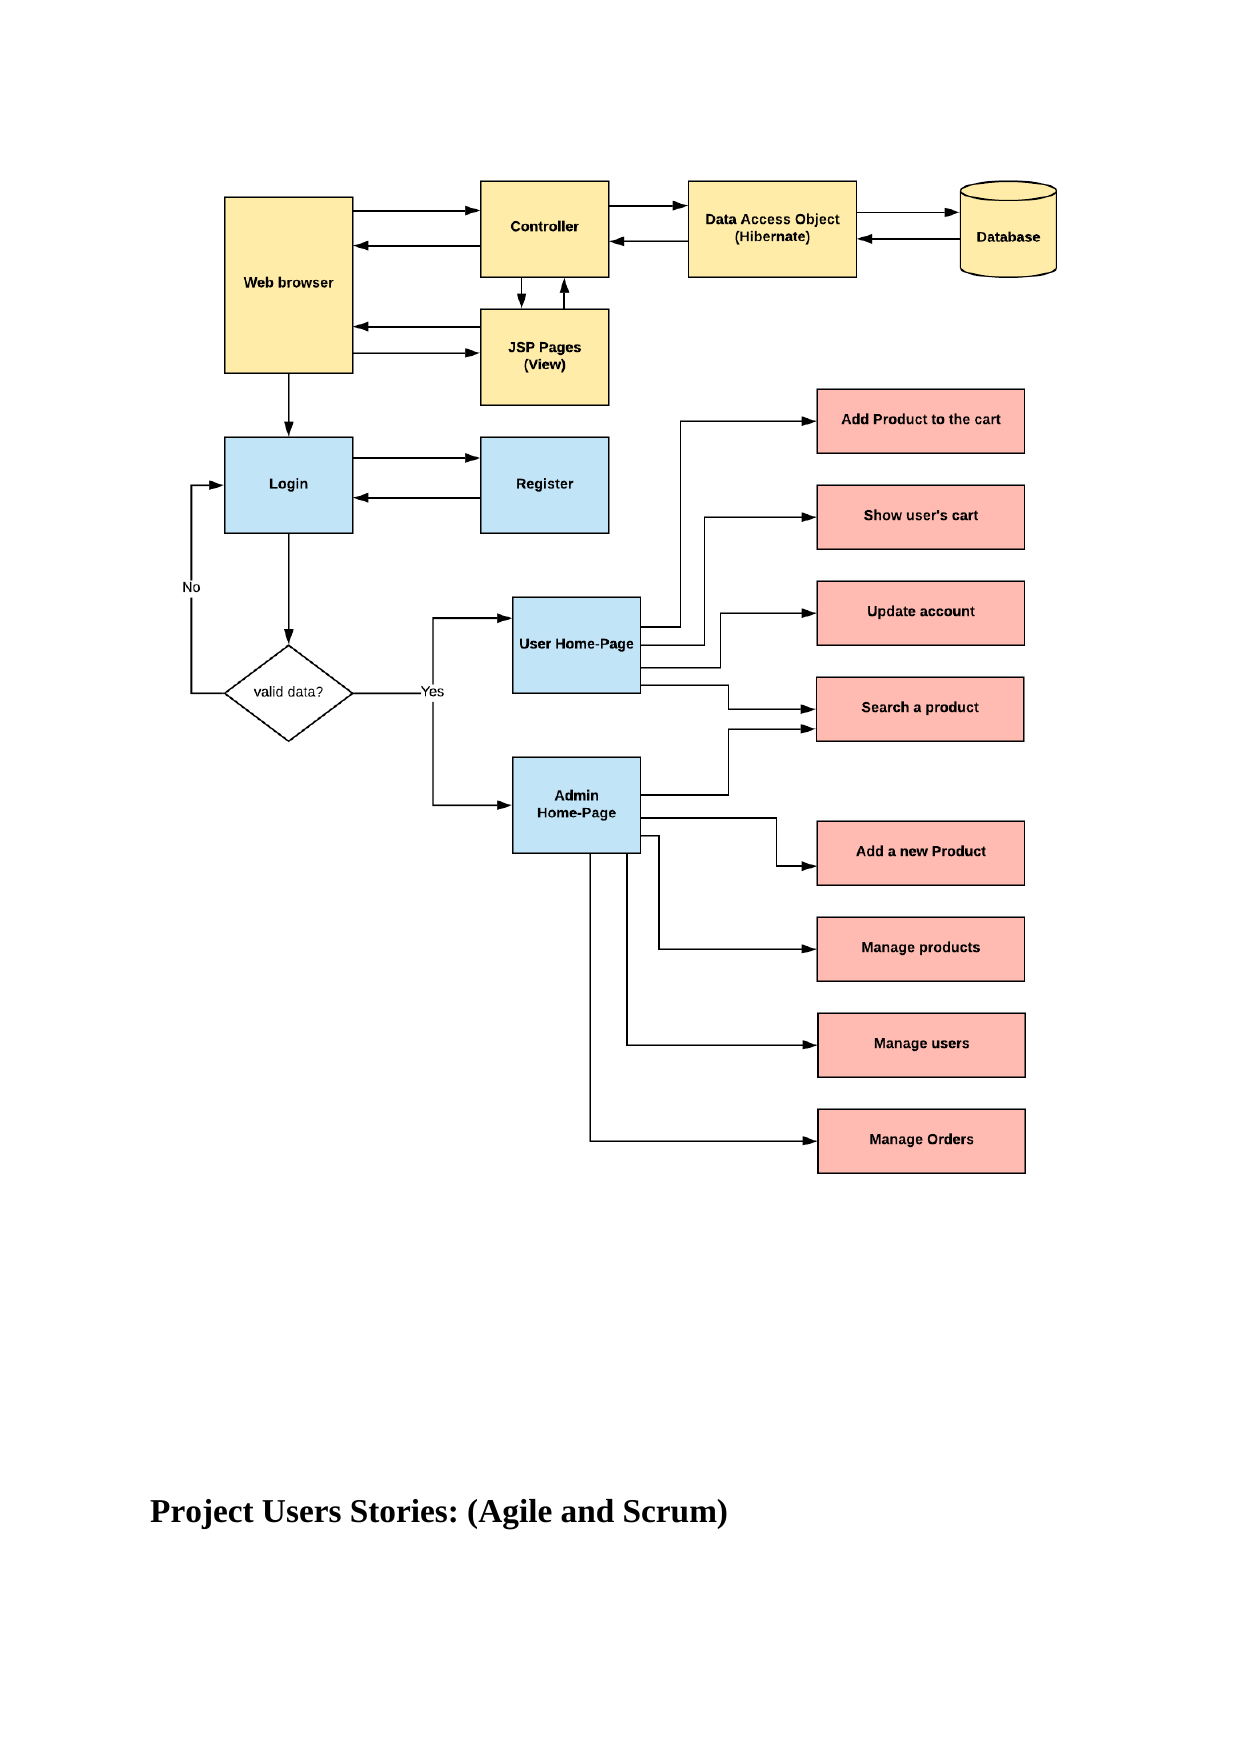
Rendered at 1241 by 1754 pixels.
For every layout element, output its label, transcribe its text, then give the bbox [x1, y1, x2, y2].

text Project Users Stories: (Agile and Scrum) [150, 1491, 1090, 1529]
picture [150, 150, 1088, 1205]
